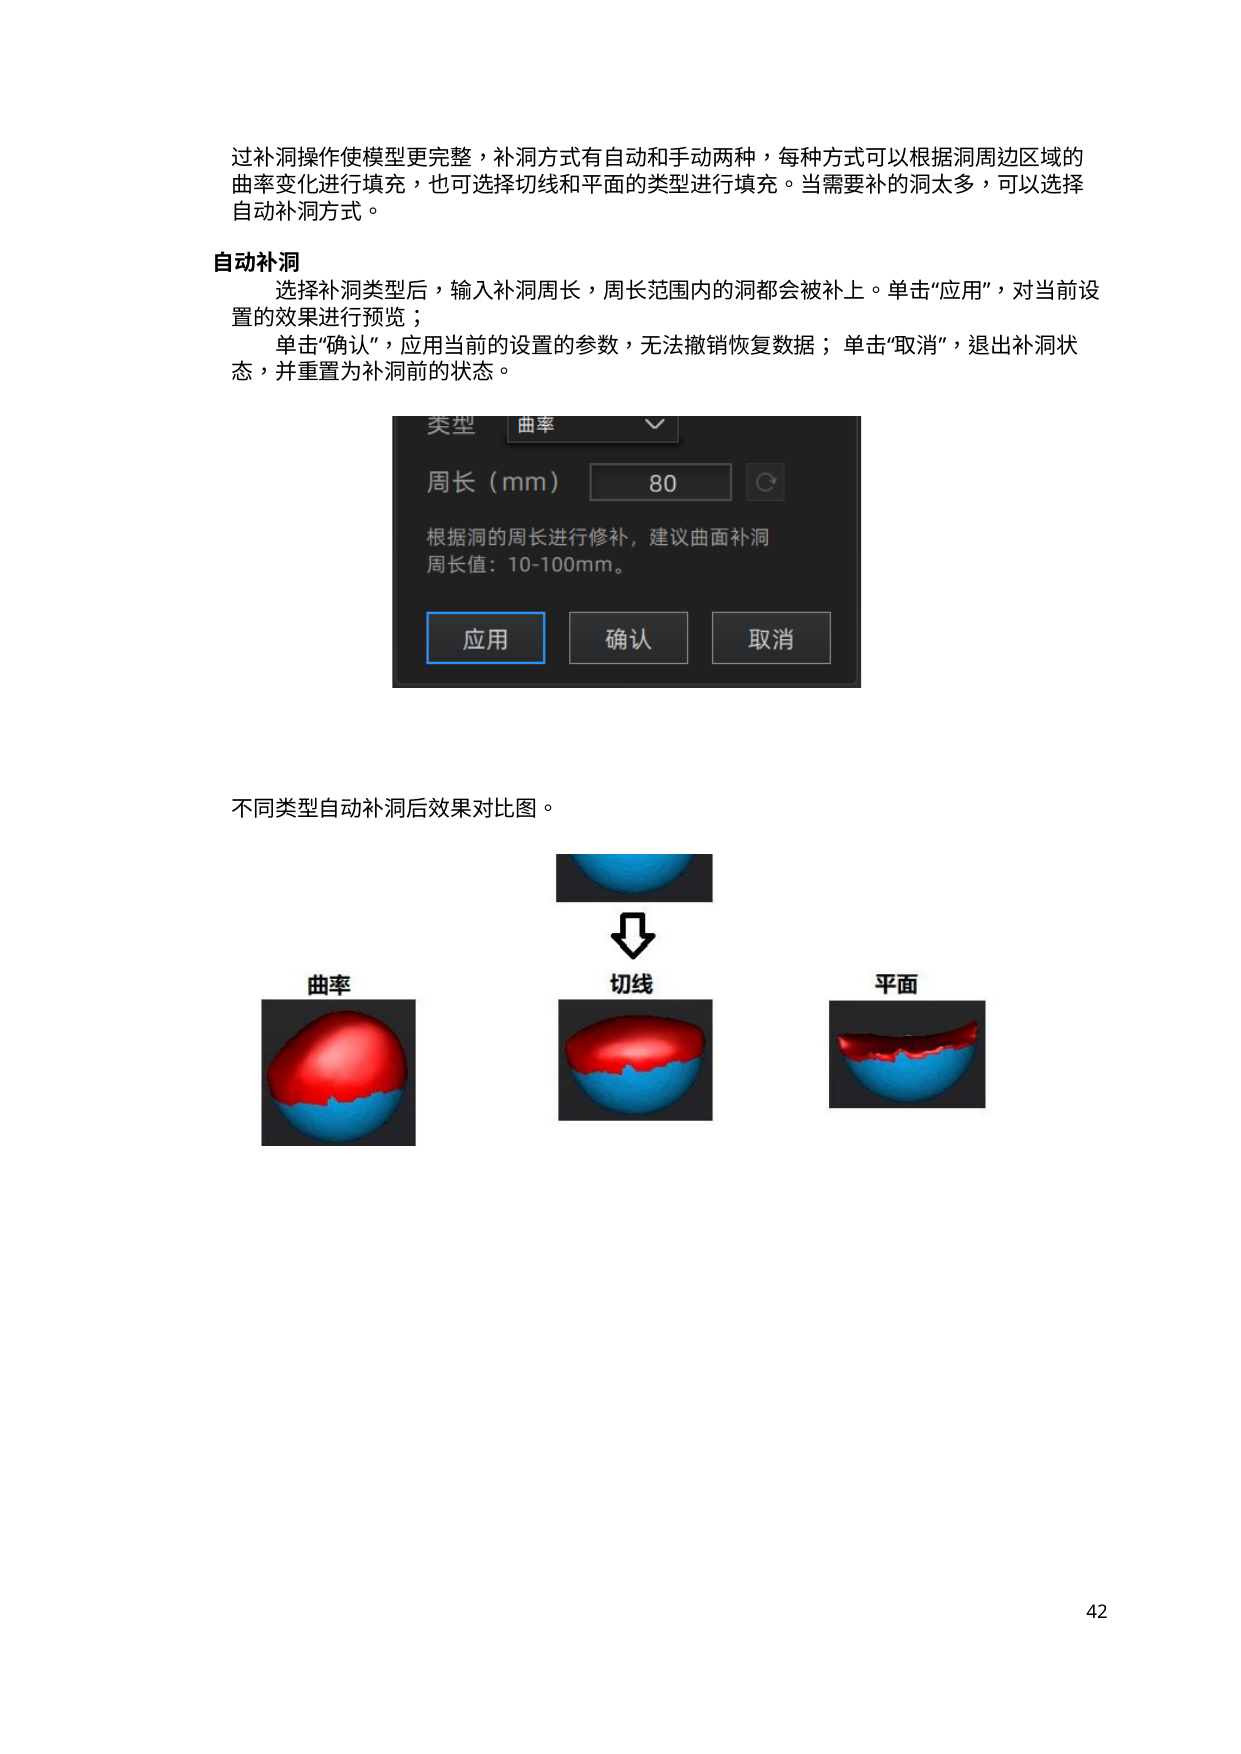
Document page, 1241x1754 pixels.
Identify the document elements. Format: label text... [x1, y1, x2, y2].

text 选择补洞类型后，输入补洞周长，周长范围内的洞都会被补上。单击“应用”，对当前设置的效果进行预览； [231, 276, 1105, 331]
text 单击“确认”，应用当前的设置的参数，无法撤销恢复数据； 单击“取消”，退出补洞状态，并重置为补洞前的状态。 [231, 331, 1105, 386]
subtitle 自动补洞 [212, 247, 1107, 276]
picture [392, 416, 862, 688]
text 不同类型自动补洞后效果对比图。 [231, 787, 1107, 823]
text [231, 144, 1105, 226]
picture [257, 854, 997, 1146]
